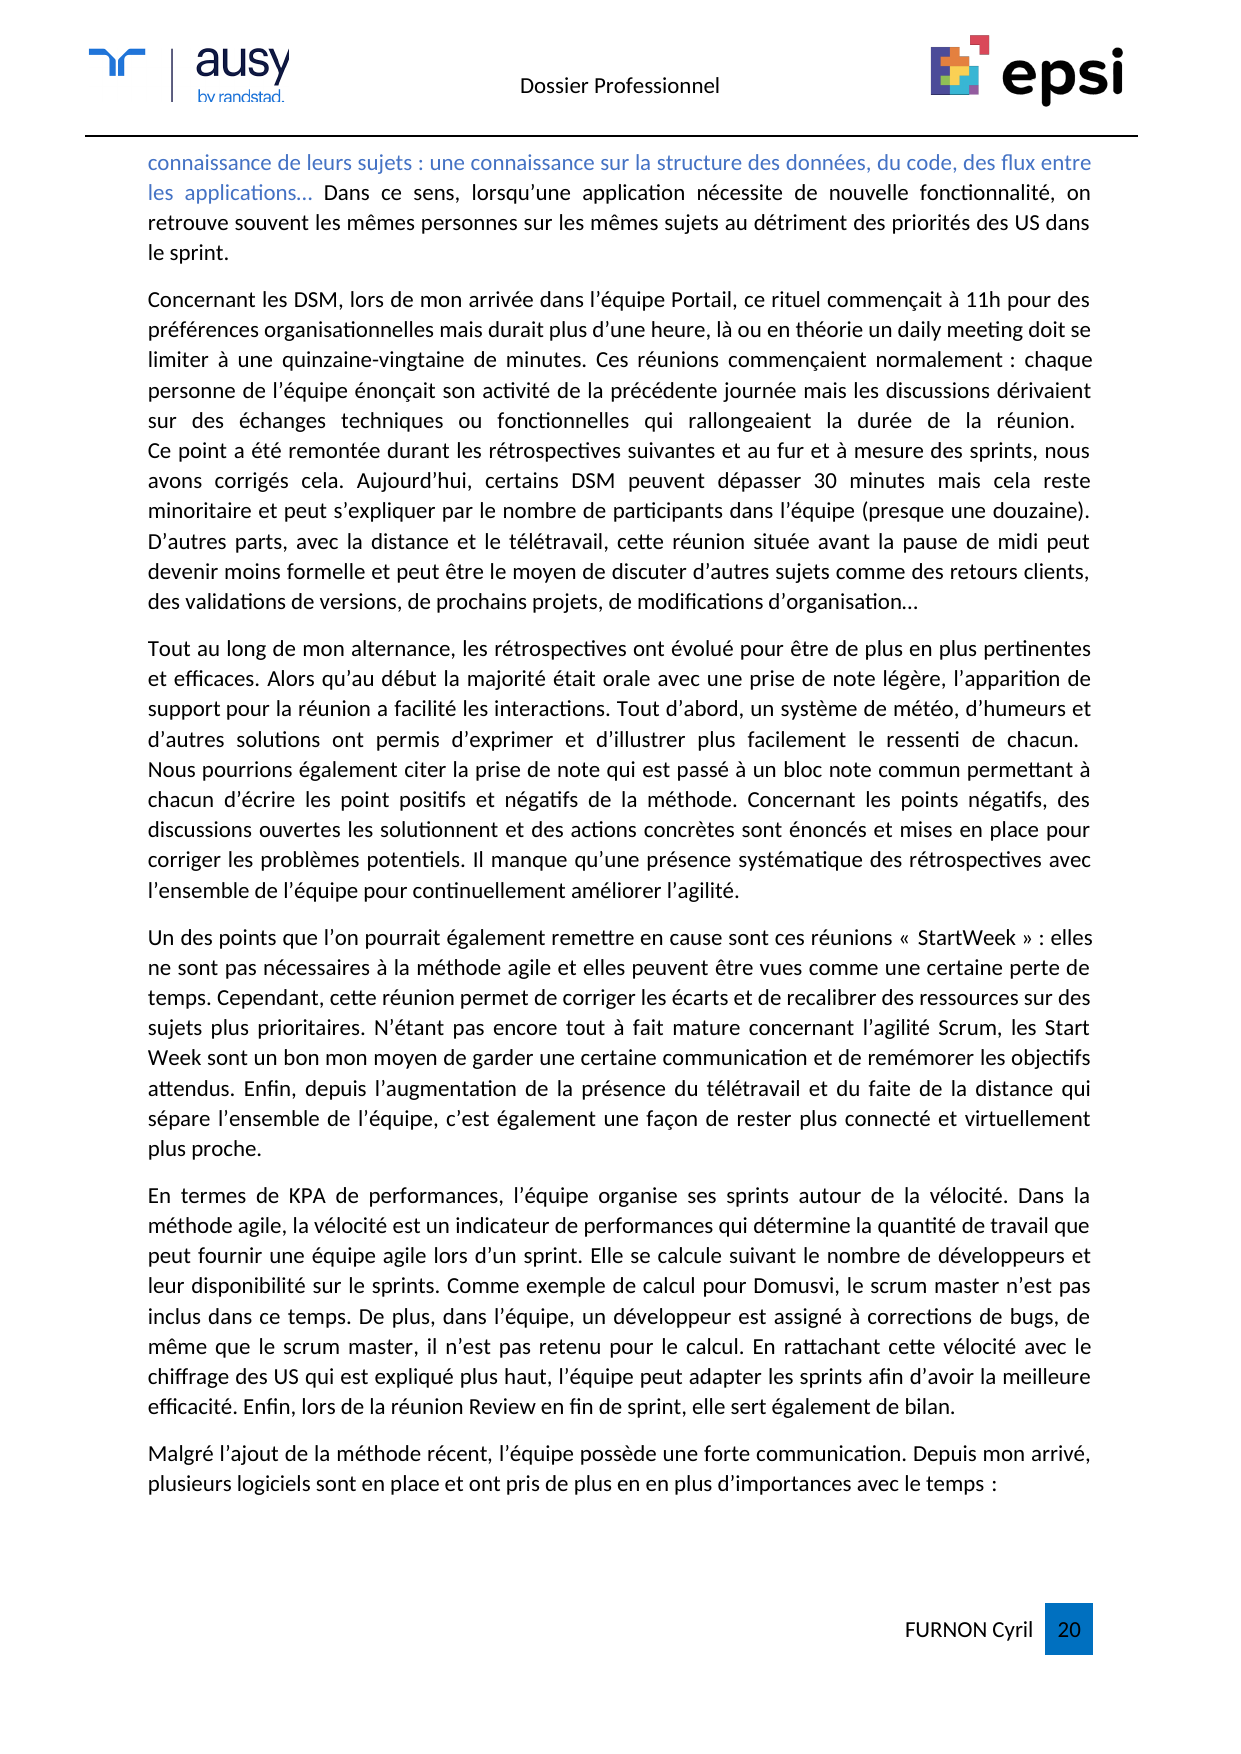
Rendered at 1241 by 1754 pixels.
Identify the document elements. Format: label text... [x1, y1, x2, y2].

text Un des points que l’on pourrait également remettre en cause sont ces réunions « StartWeek » : elles ne sont pas nécessaires à la méthode agile et elles peuvent être vues comme une certaine perte de temps. Cependant, cette réunion permet de corriger les écarts et de recalibrer des ressources sur des sujets plus prioritaires. N’étant pas encore tout à fait mature concernant l’agilité Scrum, les Start Week sont un bon mon moyen de garder une certaine communication et de remémorer les objectifs attendus. Enfin, depuis l’augmentation de la présence du télétravail et du faite de la distance qui sépare l’ensemble de l’équipe, c’est également une façon de rester plus connecté et virtuellement plus proche. [148, 923, 1093, 1162]
text Malgré l’ajout de la méthode récent, l’équipe possède une forte communication. Depuis mon arrivé, plusieurs logiciels sont en place et ont pris de plus en en plus d’importances avec le temps : [148, 1439, 1093, 1497]
picture [88, 48, 289, 102]
text Tout au long de mon alternance, les rétrospectives ont évolué pour être de plus en plus pertinentes et efficaces. Alors qu’au début la majorité était orale avec une prise de note légère, l’apparition de support pour la réunion a facilité les interactions. Tout d’abord, un système de météo, d’humeurs et d’autres solutions ont permis d’exprimer et d’illustrer plus facilement le ressenti de chacun. Nous pourrions également citer la prise de note qui est passé à un bloc note commun permettant à chacun d’écrire les point positifs et négatifs de la méthode. Concernant les points négatifs, des discussions ouvertes les solutionnent et des actions concrètes sont énoncés et mises en place pour corriger les problèmes potentiels. Il manque qu’une présence systématique des rétrospectives avec l’ensemble de l’équipe pour continuellement améliorer l’agilité. [148, 634, 1093, 904]
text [148, 148, 1093, 266]
text En termes de KPA de performances, l’équipe organise ses sprints autour de la vélocité. Dans la méthode agile, la vélocité est un indicateur de performances qui détermine la quantité de travail que peut fournir une équipe agile lors d’un sprint. Elle se calcule suivant le nombre de développeurs et leur disponibilité sur le sprints. Comme exemple de calcul pour Domusvi, le scrum master n’est pas inclus dans ce temps. De plus, dans l’équipe, un développeur est assigné à corrections de bugs, de même que le scrum master, il n’est pas retenu pour le calcul. En rattachant cette vélocité avec le chiffrage des US qui est expliqué plus haut, l’équipe peut adapter les sprints afin d’avoir la meilleure efficacité. Enfin, lors de la réunion Review en fin de sprint, elle sert également de bilan. [148, 1181, 1093, 1420]
text Concernant les DSM, lors de mon arrivée dans l’équipe Portail, ce rituel commençait à 11h pour des préférences organisationnelles mais durait plus d’une heure, là ou en théorie un daily meeting doit se limiter à une quinzaine-vingtaine de minutes. Ces réunions commençaient normalement : chaque personne de l’équipe énonçait son activité de la précédente journée mais les discussions dérivaient sur des échanges techniques ou fonctionnelles qui rallongeaient la durée de la réunion. Ce point a été remontée durant les rétrospectives suivantes et au fur et à mesure des sprints, nous avons corrigés cela. Aujourd’hui, certains DSM peuvent dépasser 30 minutes mais cela reste minoritaire et peut s’expliquer par le nombre de participants dans l’équipe (presque une douzaine). D’autres parts, avec la distance et le télétravail, cette réunion située avant la pause de midi peut devenir moins formelle et peut être le moyen de discuter d’autres sujets comme des retours clients, des validations de versions, de prochains projets, de modifications d’organisation… [148, 285, 1093, 615]
